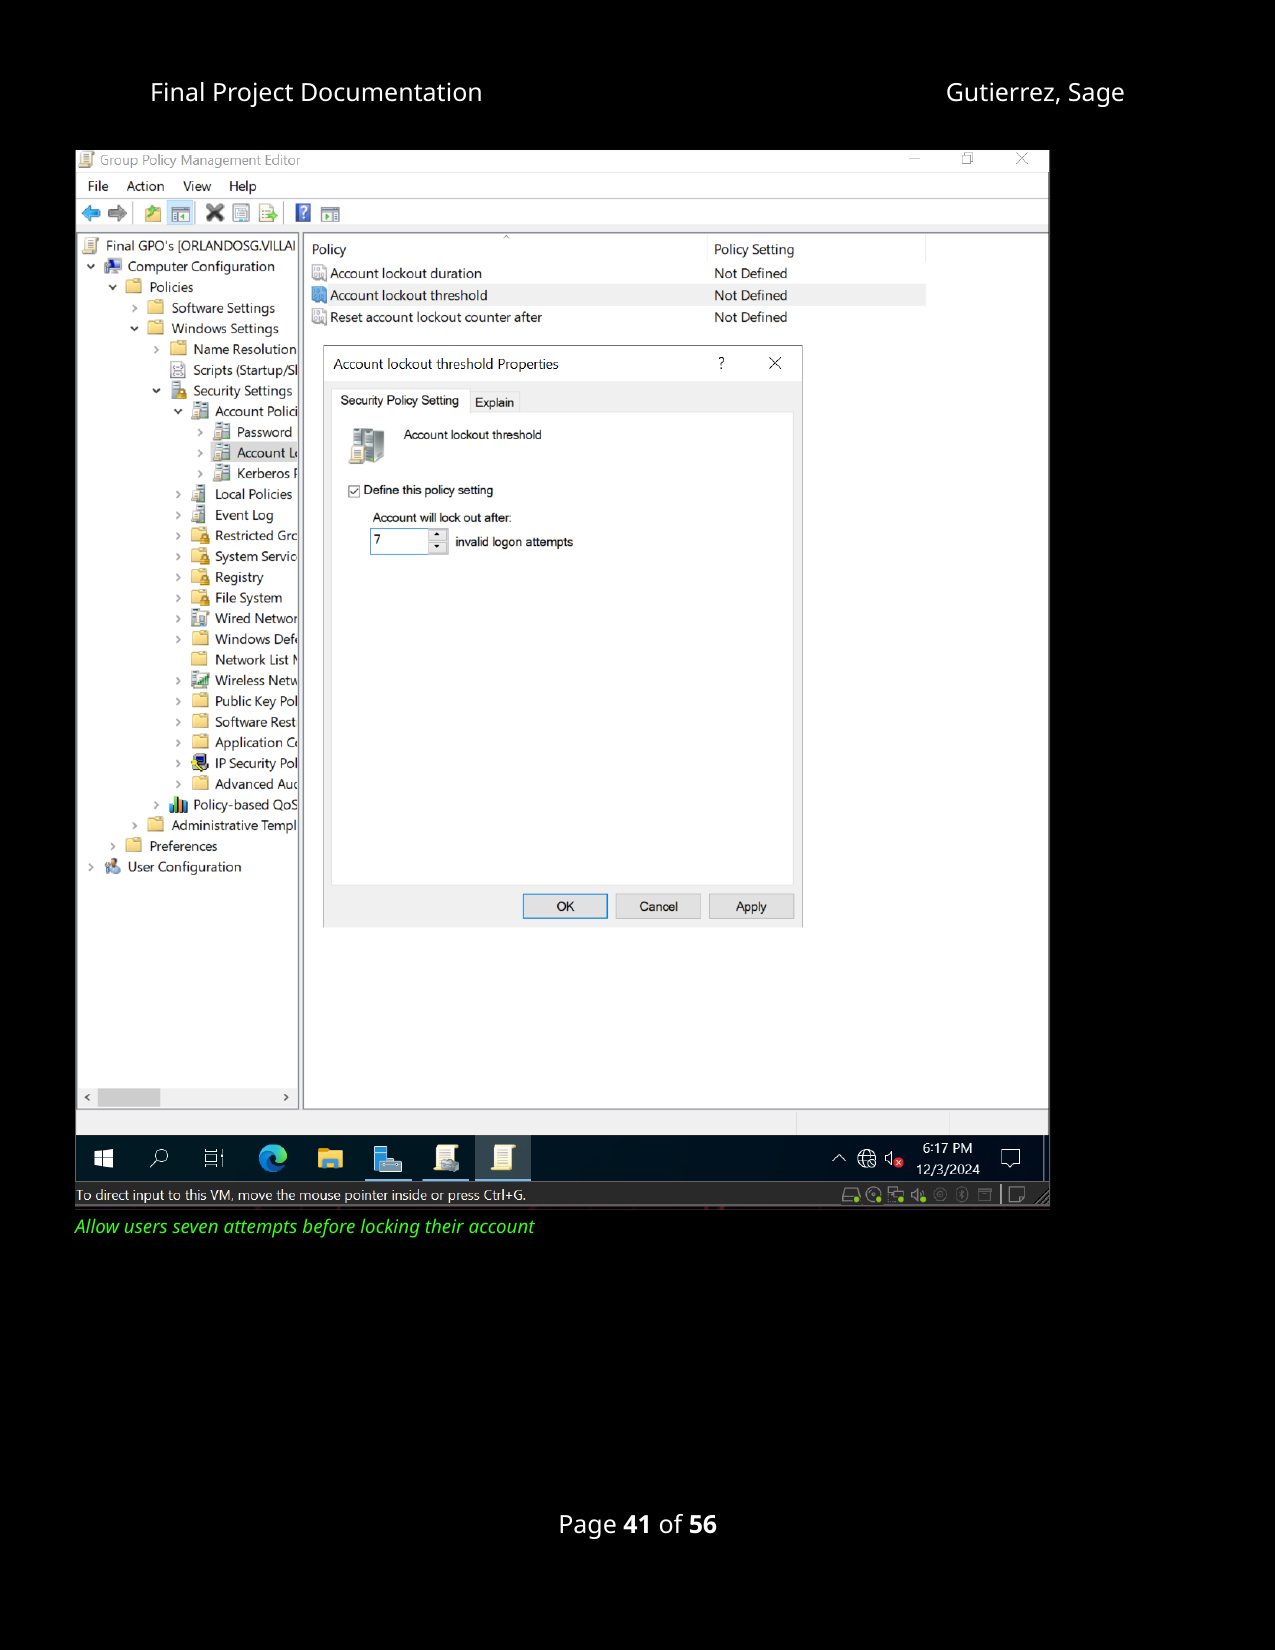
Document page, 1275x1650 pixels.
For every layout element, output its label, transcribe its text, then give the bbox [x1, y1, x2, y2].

picture [75, 150, 1050, 1210]
